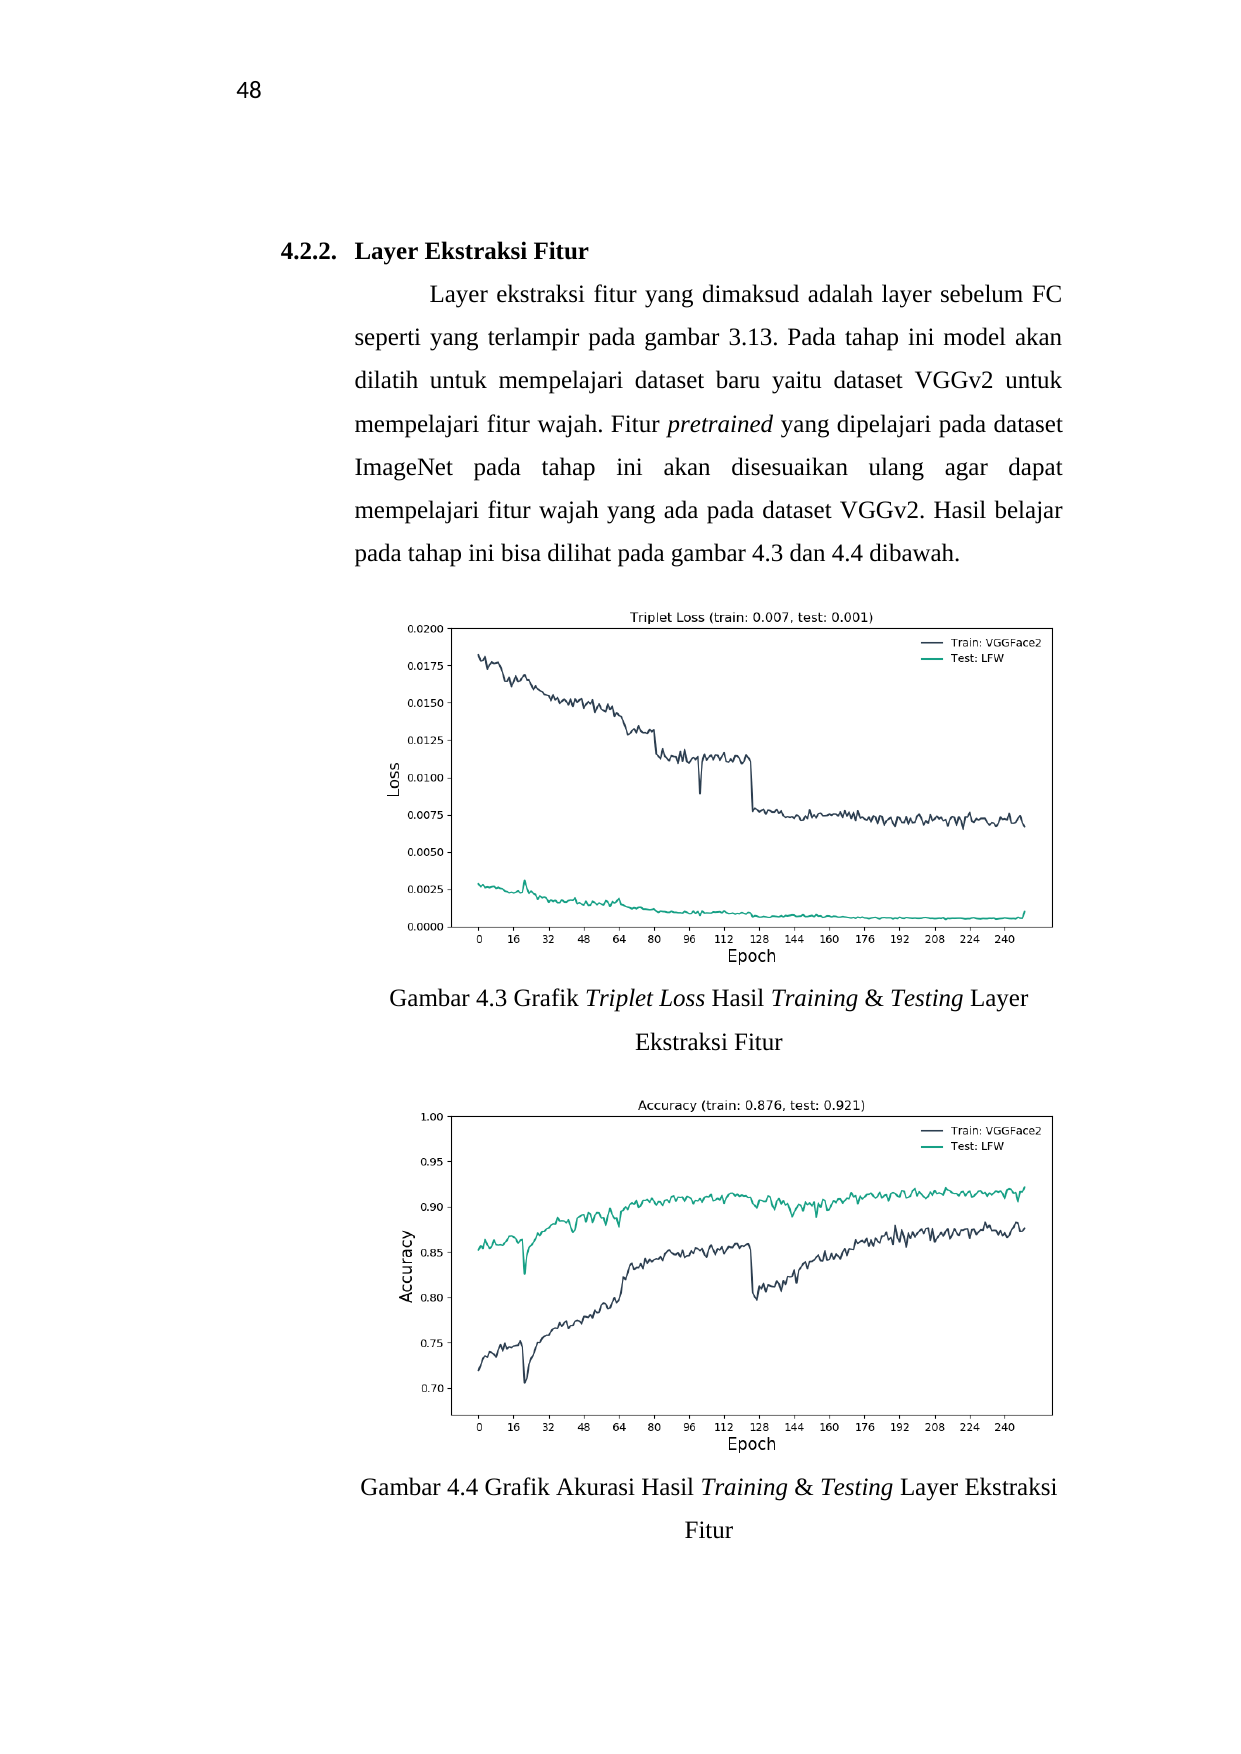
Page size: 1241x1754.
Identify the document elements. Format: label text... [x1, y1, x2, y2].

list Layer Ekstraksi Fitur [281, 236, 1063, 265]
list Gambar 4.3 Grafik Triplet Loss Hasil Training & Testing Layer Ekstraksi Fitur [354, 983, 1063, 1055]
picture [354, 1069, 1129, 1457]
picture [354, 581, 1129, 969]
list Gambar 4.4 Grafik Akurasi Hasil Training & Testing Layer Ekstraksi Fitur [354, 1472, 1063, 1544]
list Layer ekstraksi fitur yang dimaksud adalah layer sebelum FC seperti yang terlampir pada gambar 3.13. Pada tahap ini model akan dilatih untuk mempelajari dataset baru yaitu dataset VGGv2 untuk mempelajari fitur wajah. Fitur pretrained yang dipelajari pada dataset ImageNet pada tahap ini akan disesuaikan ulang agar dapat mempelajari fitur wajah yang ada pada dataset VGGv2. Hasil belajar pada tahap ini bisa dilihat pada gambar 4.3 dan 4.4 dibawah. [354, 279, 1063, 567]
